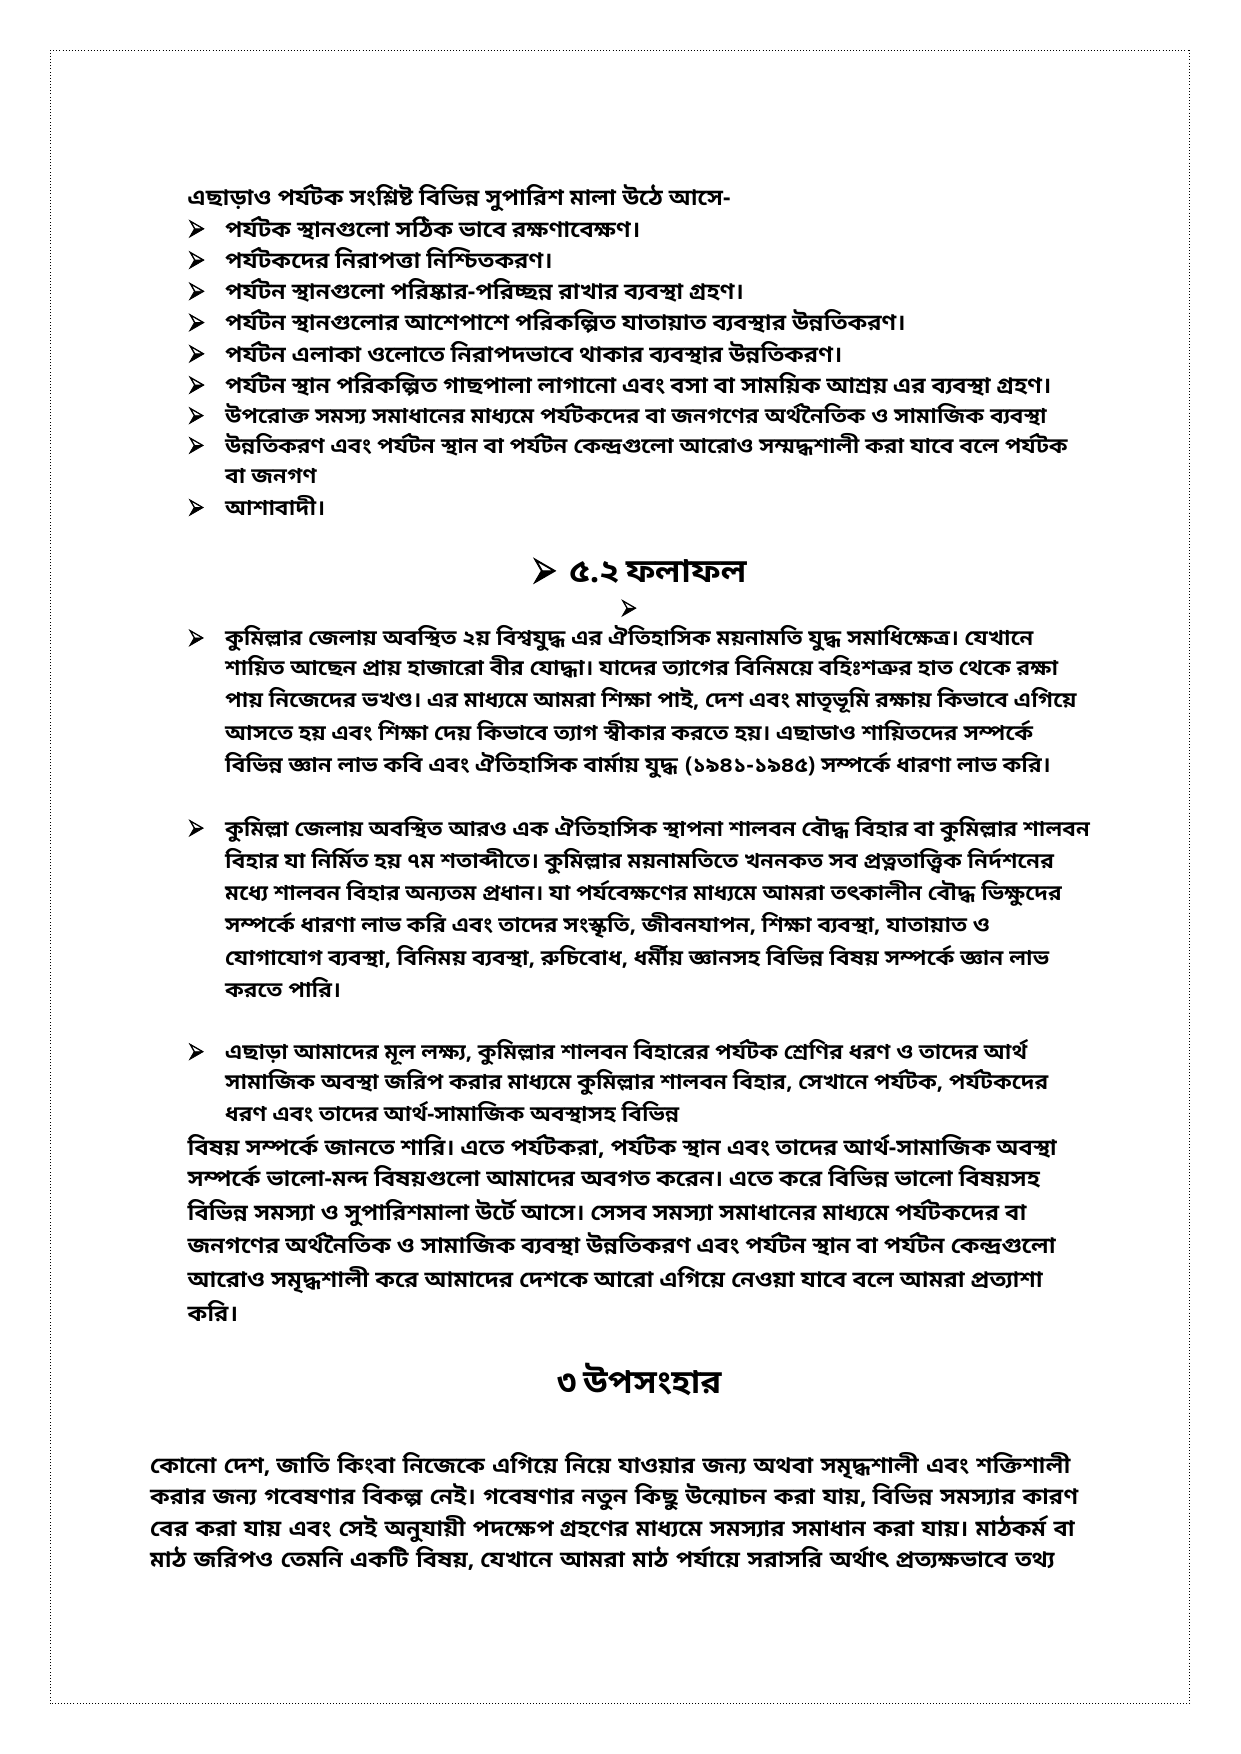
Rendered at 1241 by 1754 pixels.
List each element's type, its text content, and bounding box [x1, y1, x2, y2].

text বিষয় সম্পর্কে জানতে শারি। এতে পর্যটকরা, পর্যটক স্থান এবং তাদের আর্থ-সামাজিক অবস্থা সম্পর্কে ভালো-মন্দ বিষয়গুলো আমাদের অবগত করেন। এতে করে বিভিন্ন ভালো বিষয়সহ বিভিন্ন সমস্যা ও সুপারিশমালা উর্টে আসে। সেসব সমস্যা সমাধানের মাধ্যমে পর্যটকদের বা জনগণের অর্থনৈতিক ও সামাজিক ব্যবস্থা উন্নতিকরণ এবং পর্যটন স্থান বা পর্যটন কেন্দ্রগুলো আরোও সমৃদ্ধশালী করে আমাদের দেশকে আরো এগিয়ে নেওয়া যাবে বলে আমরা প্রত্যাশা করি। [187, 1131, 1090, 1328]
text ৩ উপসংহার [187, 1358, 1090, 1404]
list কুমিল্লার জেলায় অবস্থিত ২য় বিশ্বযুদ্ধ এর ঐতিহাসিক ময়নামতি যুদ্ধ সমাধিক্ষেত্র। যেখানে শায়িত আছেন প্রায় হাজারো বীর যোদ্ধা। যাদের ত্যাগের বিনিময়ে বহিঃশত্রুর হাত থেকে রক্ষা পায় নিজেদের ভখণ্ড। এর মাধ্যমে আমরা শিক্ষা পাই, দেশ এবং মাতৃভূমি রক্ষায় কিভাবে এগিয়ে আসতে হয় এবং শিক্ষা দেয় কিভাবে ত্যাগ স্বীকার করতে হয়। এছাডাও শায়িতদের সম্পর্কে বিভিন্ন জ্ঞান লাভ কবি এবং ঐতিহাসিক বার্মায় যুদ্ধ (১৯৪১-১৯৪৫) সম্পর্কে ধারণা লাভ করি। [187, 622, 1090, 781]
list ৫.২ ফলাফল [187, 547, 1090, 593]
list পর্যটন এলাকা ওলোতে নিরাপদভাবে থাকার ব্যবস্থার উন্নতিকরণ। [187, 337, 1090, 369]
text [150, 1449, 1090, 1574]
list পর্যটকদের নিরাপত্তা নিশ্চিতকরণ। [187, 244, 1090, 275]
list পর্যটন স্থানগুলো পরিষ্কার-পরিচ্ছন্ন রাখার ব্যবস্থা গ্রহণ। [187, 275, 1090, 306]
list কুমিল্লা জেলায় অবস্থিত আরও এক ঐতিহাসিক স্থাপনা শালবন বৌদ্ধ বিহার বা কুমিল্লার শালবন বিহার যা নির্মিত হয় ৭ম শতাব্দীতে। কুমিল্লার ময়নামতিতে খননকত সব প্রত্নতাত্ত্বিক নির্দশনের মধ্যে শালবন বিহার অন্যতম প্রধান। যা পর্যবেক্ষণের মাধ্যমে আমরা তৎকালীন বৌদ্ধ ভিক্ষুদের সম্পর্কে ধারণা লাভ করি এবং তাদের সংস্কৃতি, জীবনযাপন, শিক্ষা ব্যবস্থা, যাতায়াত ও যোগাযোগ ব্যবস্থা, বিনিময় ব্যবস্থা, রুচিবোধ, ধর্মীয় জ্ঞানসহ বিভিন্ন বিষয় সম্পর্কে জ্ঞান লাভ করতে পারি। [187, 813, 1090, 1006]
list এছাড়া আমাদের মূল লক্ষ্য, কুমিল্লার শালবন বিহারের পর্যটক শ্রেণির ধরণ ও তাদের আর্থ সামাজিক অবস্থা জরিপ করার মাধ্যমে কুমিল্লার শালবন বিহার, সেখানে পর্যটক, পর্যটকদের ধরণ এবং তাদের আর্থ-সামাজিক অবস্থাসহ বিভিন্ন [187, 1036, 1090, 1131]
text এছাড়াও পর্যটক সংশ্লিষ্ট বিভিন্ন সুপারিশ মালা উঠে আসে- [187, 181, 1090, 212]
list আশাবাদী। [187, 492, 1090, 522]
list উপরোক্ত সমস্য সমাধানের মাধ্যমে পর্যটকদের বা জনগণের অর্থনৈতিক ও সামাজিক ব্যবস্থা [187, 400, 1090, 430]
list পর্যটক স্থানগুলো সঠিক ভাবে রক্ষণাবেক্ষণ। [187, 212, 1090, 244]
list পর্যটন স্থান পরিকল্পিত গাছপালা লাগানো এবং বসা বা সাময়িক আশ্রয় এর ব্যবস্থা গ্রহণ। [187, 369, 1090, 400]
list উন্নতিকরণ এবং পর্যটন স্থান বা পর্যটন কেন্দ্রগুলো আরোও সম্মদ্ধশালী করা যাবে বলে পর্যটক বা জনগণ [187, 430, 1090, 492]
list পর্যটন স্থানগুলোর আশেপাশে পরিকল্পিত যাতায়াত ব্যবস্থার উন্নতিকরণ। [187, 306, 1090, 337]
